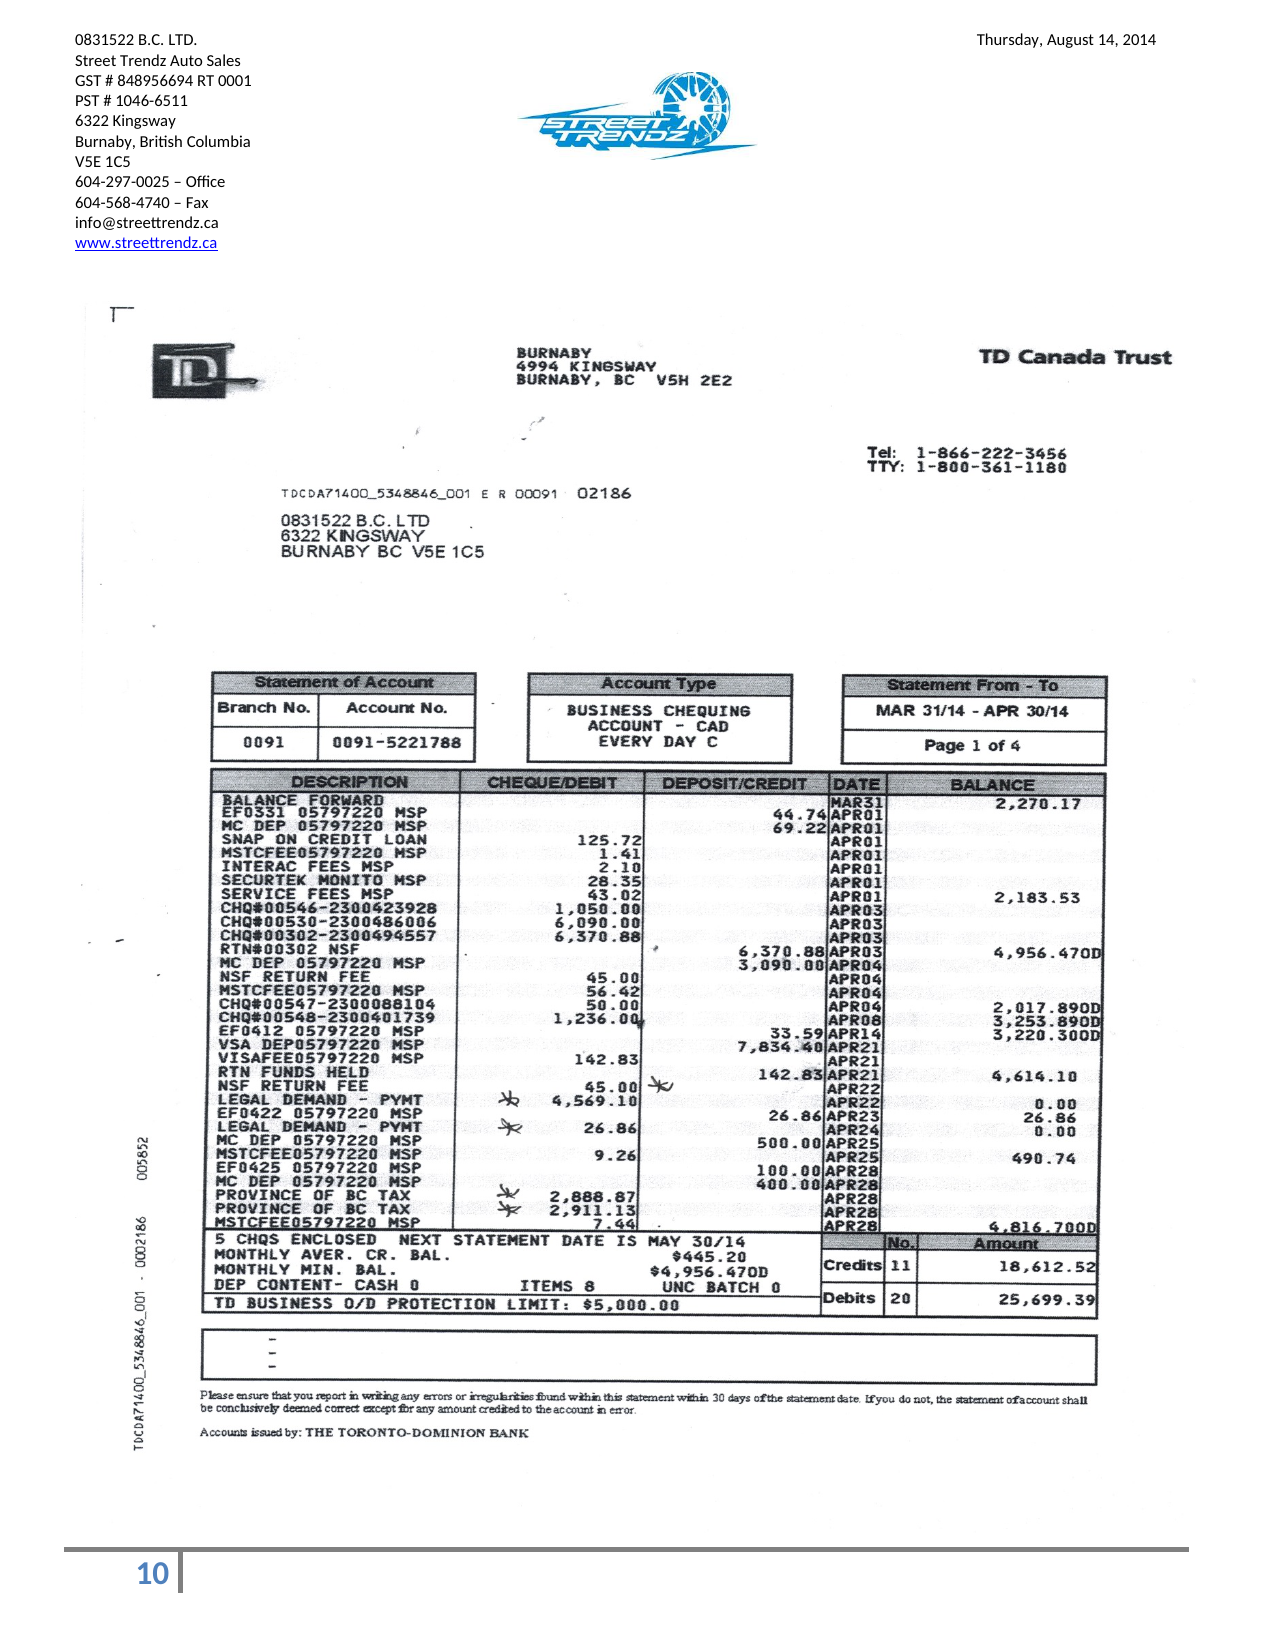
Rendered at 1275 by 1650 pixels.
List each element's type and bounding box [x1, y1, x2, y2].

picture [517, 72, 758, 160]
picture [75, 301, 1200, 1539]
